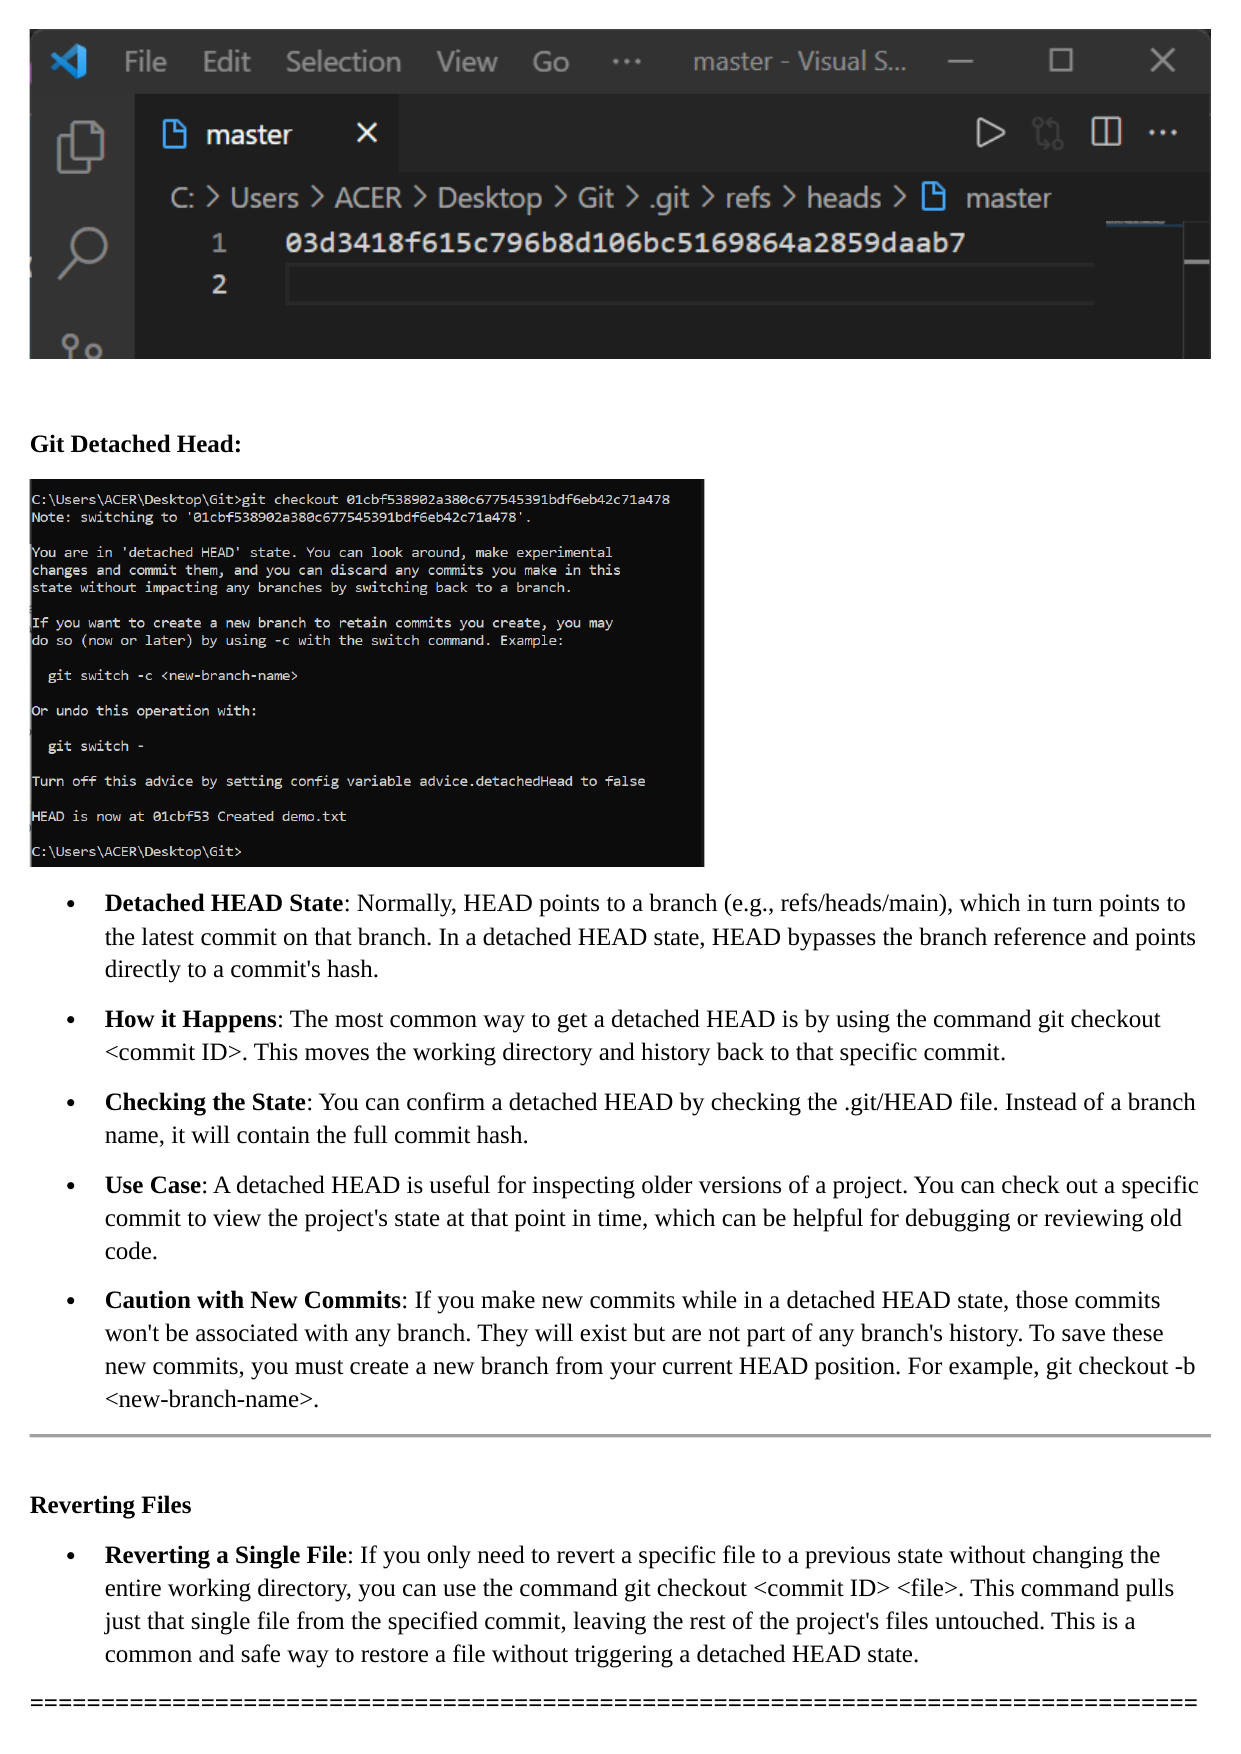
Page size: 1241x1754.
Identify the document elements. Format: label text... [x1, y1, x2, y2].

list Reverting a Single File: If you only need to revert a specific file to a previous state without changing the entire working directory, you can use the command git checkout <commit ID> <file>. This command pulls just that single file from the specified commit, leaving the rest of the project's files untouched. This is a common and safe way to restore a file without triggering a detached HEAD state. [67, 1540, 1211, 1667]
list Checking the State: You can confirm a detached HEAD by checking the .git/HEAD file. Instead of a branch name, it will contain the full commit hash. [67, 1087, 1211, 1149]
text ================================================================================== [29, 1688, 1211, 1717]
text Reverting Files [29, 1490, 1211, 1519]
list Detached HEAD State: Normally, HEAD points to a branch (e.g., refs/heads/main), which in turn points to the latest commit on that branch. In a detached HEAD state, HEAD bypasses the branch reference and points directly to a commit's hash. [67, 888, 1211, 983]
list Caution with New Commits: If you make new commits while in a detached HEAD state, those commits won't be associated with any branch. They will exist but are not part of any branch's history. To save these new commits, you must create a new branch from your current HEAD position. For example, git checkout -b <new-branch-name>. [67, 1285, 1211, 1413]
list Use Case: A detached HEAD is useful for inspecting older versions of a project. You can check out a specific commit to view the project's state at that point in time, which can be helpful for debugging or reviewing old code. [67, 1170, 1211, 1264]
text Git Detached Head: [29, 429, 1211, 458]
list How it Happens: The most common way to get a detached HEAD is by using the command git checkout <commit ID>. This moves the working directory and history back to that specific commit. [67, 1004, 1211, 1066]
picture [29, 479, 705, 867]
picture [29, 29, 1211, 359]
